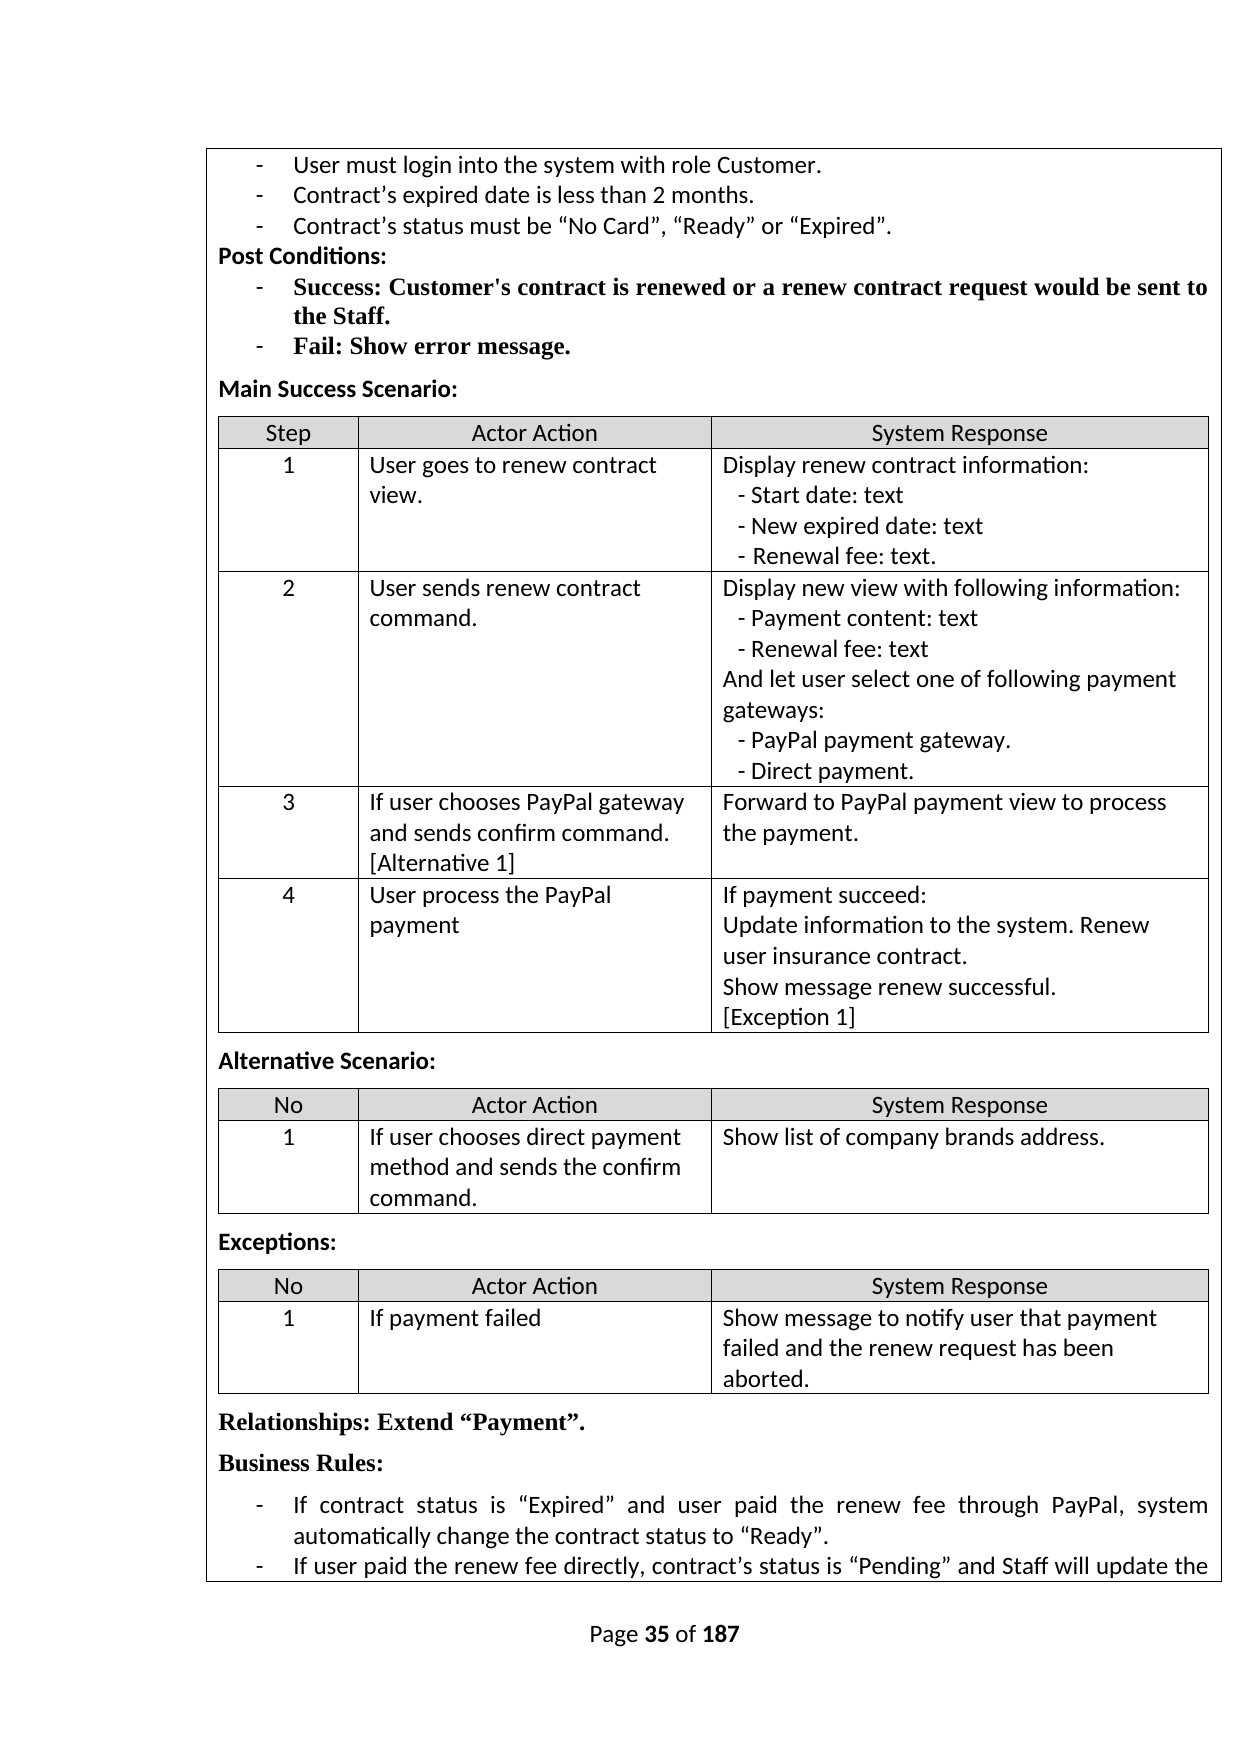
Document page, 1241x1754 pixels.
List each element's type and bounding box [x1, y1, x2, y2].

table_cell [207, 149, 1221, 1581]
